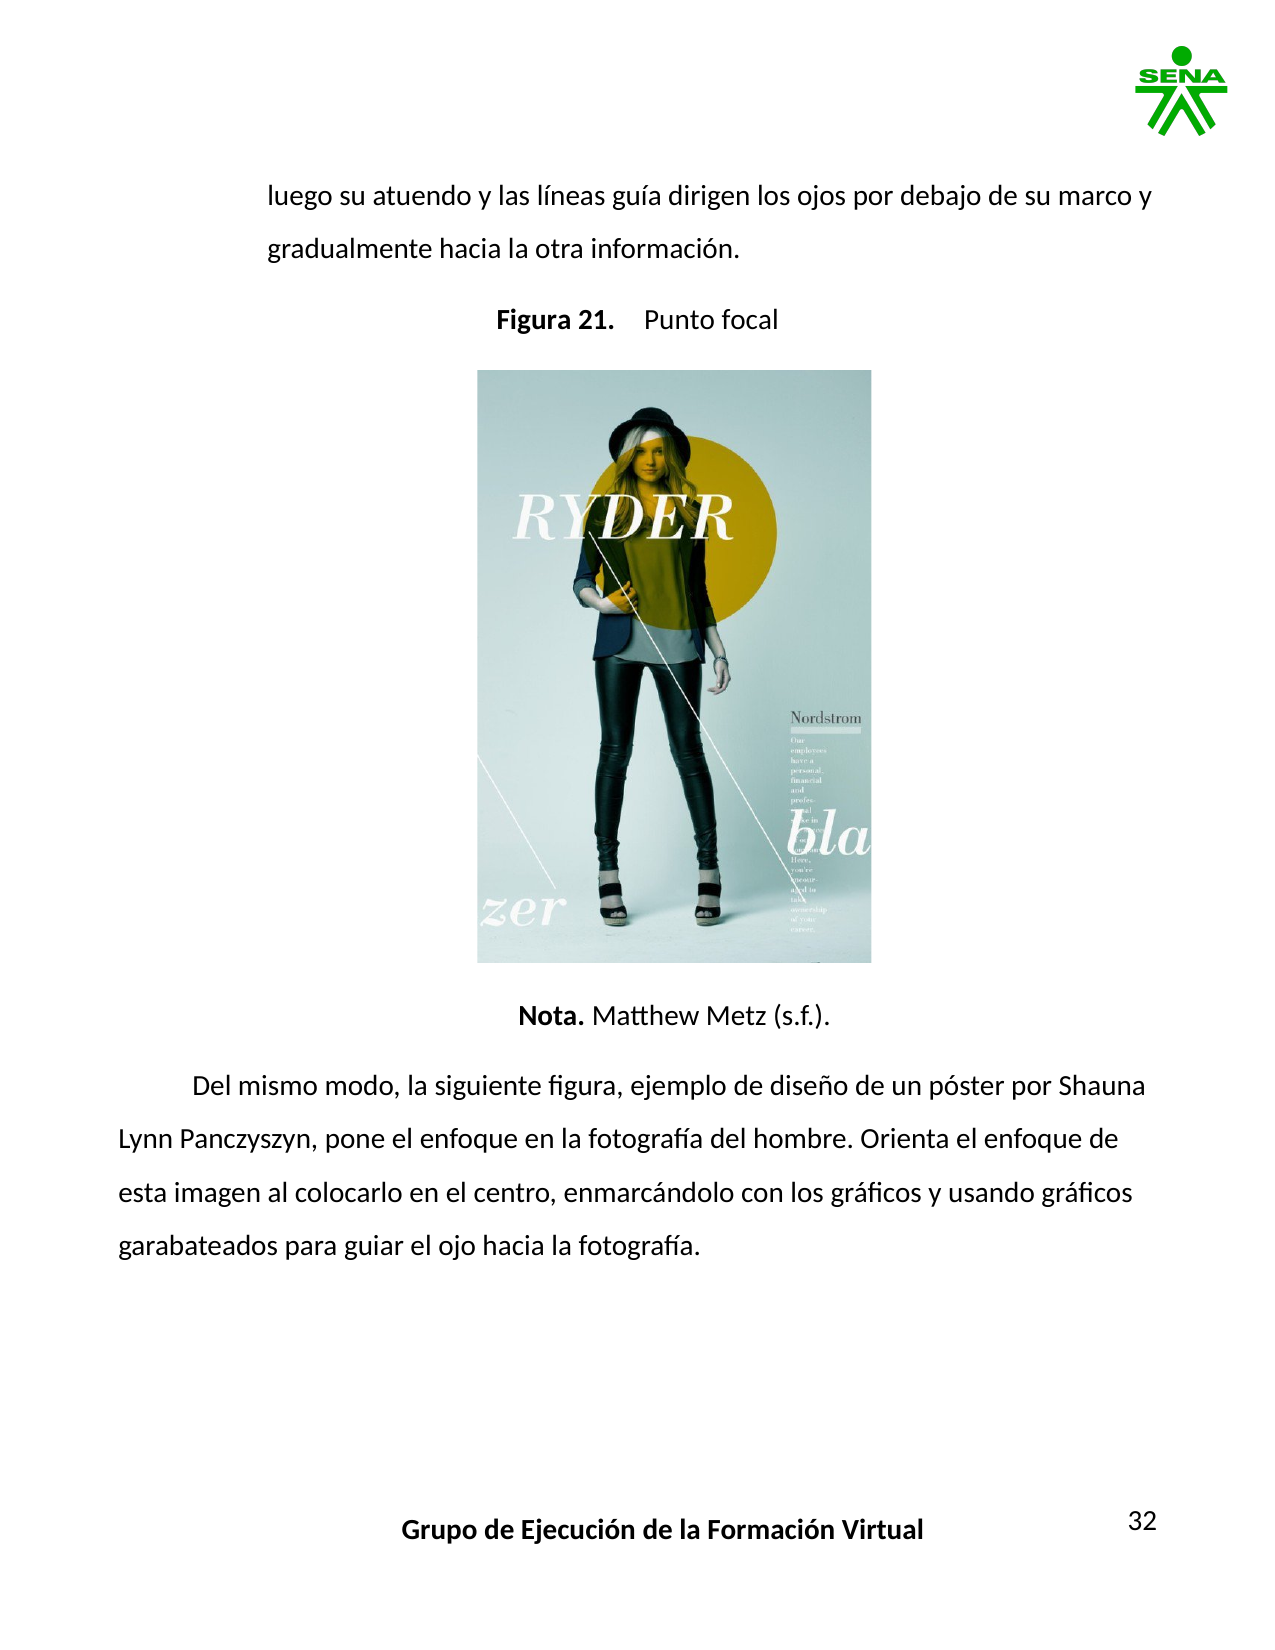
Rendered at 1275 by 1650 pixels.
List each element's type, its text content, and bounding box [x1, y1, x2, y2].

picture [477, 370, 872, 963]
picture [1135, 46, 1228, 136]
text Punto focal [118, 301, 1157, 336]
text Del mismo modo, la siguiente figura, ejemplo de diseño de un póster por Shauna Lynn Panczyszyn, pone el enfoque en la fotografía del hombre. Orienta el enfoque de esta imagen al colocarlo en el centro, enmarcándolo con los gráficos y usando gráficos garabateados para guiar el ojo hacia la fotografía. [118, 1067, 1157, 1263]
text Nota. Matthew Metz (s.f.). [118, 997, 1157, 1032]
